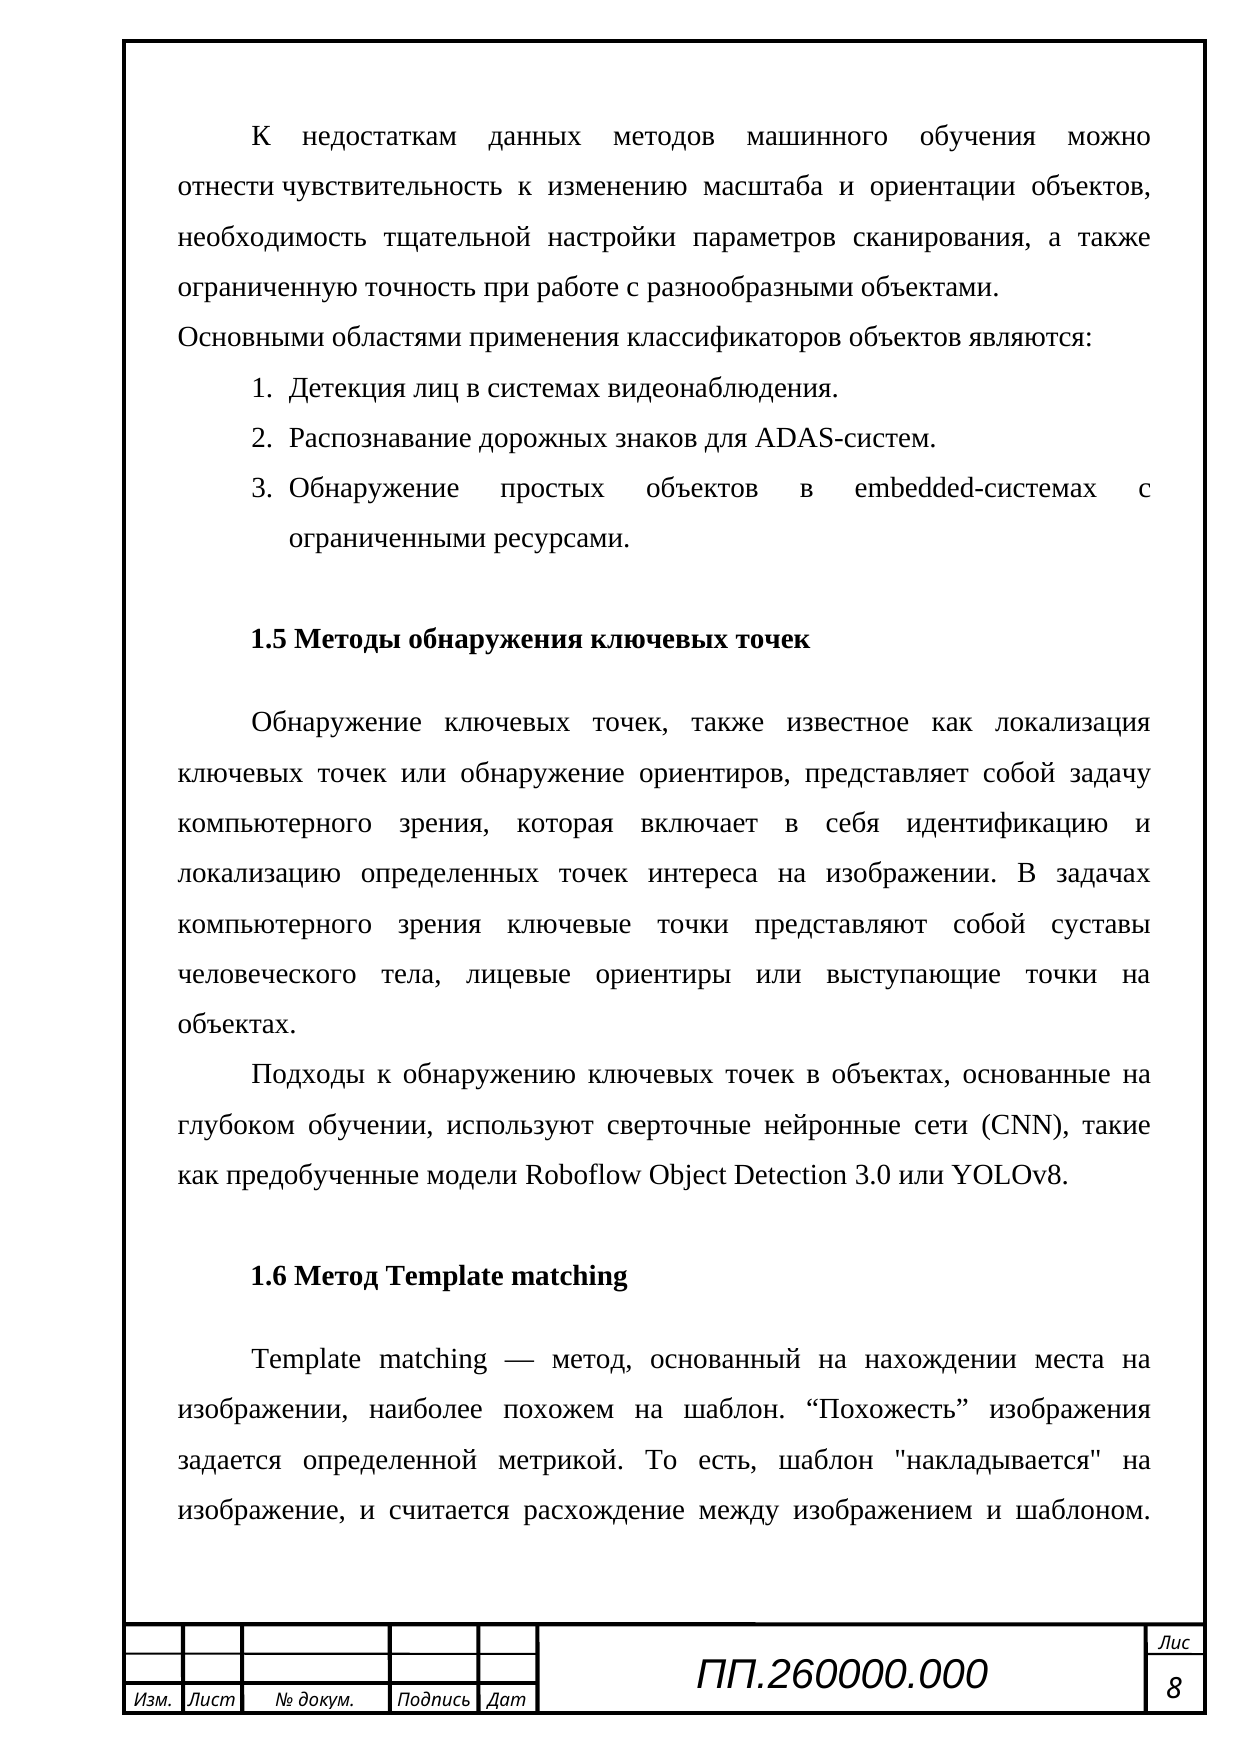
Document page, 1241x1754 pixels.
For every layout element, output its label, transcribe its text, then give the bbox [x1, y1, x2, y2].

text Обнаружение ключевых точек, также известное как локализация ключевых точек или обнаружение ориентиров, представляет собой задачу компьютерного зрения, которая включает в себя идентификацию и локализацию определенных точек интереса на изображении. В задачах компьютерного зрения ключевые точки представляют собой суставы человеческого тела, лицевые ориентиры или выступающие точки на объектах. [177, 704, 1152, 1040]
text Подходы к обнаружению ключевых точек в объектах, основанные на глубоком обучении, используют сверточные нейронные сети (CNN), такие как предобученные модели Roboflow Object Detection 3.0 или YOLOv8. [177, 1057, 1152, 1191]
text К недостаткам данных методов машинного обучения можно отнести чувствительность к изменению масштаба и ориентации объектов, необходимость тщательной настройки параметров сканирования, а также ограниченную точность при работе с разнообразными объектами. [177, 118, 1152, 303]
list Обнаружение простых объектов в embedded-системах с ограниченными ресурсами. [251, 470, 1152, 554]
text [177, 1341, 1152, 1526]
list Детекция лиц в системах видеонаблюдения. [251, 370, 1152, 403]
subtitle 1.5 Методы обнаружения ключевых точек [177, 621, 1152, 654]
subtitle 1.6 Метод Template matching [177, 1258, 1152, 1291]
text Основными областями применения классификаторов объектов являются: [177, 319, 1152, 353]
list Распознавание дорожных знаков для ADAS-систем. [251, 420, 1152, 453]
